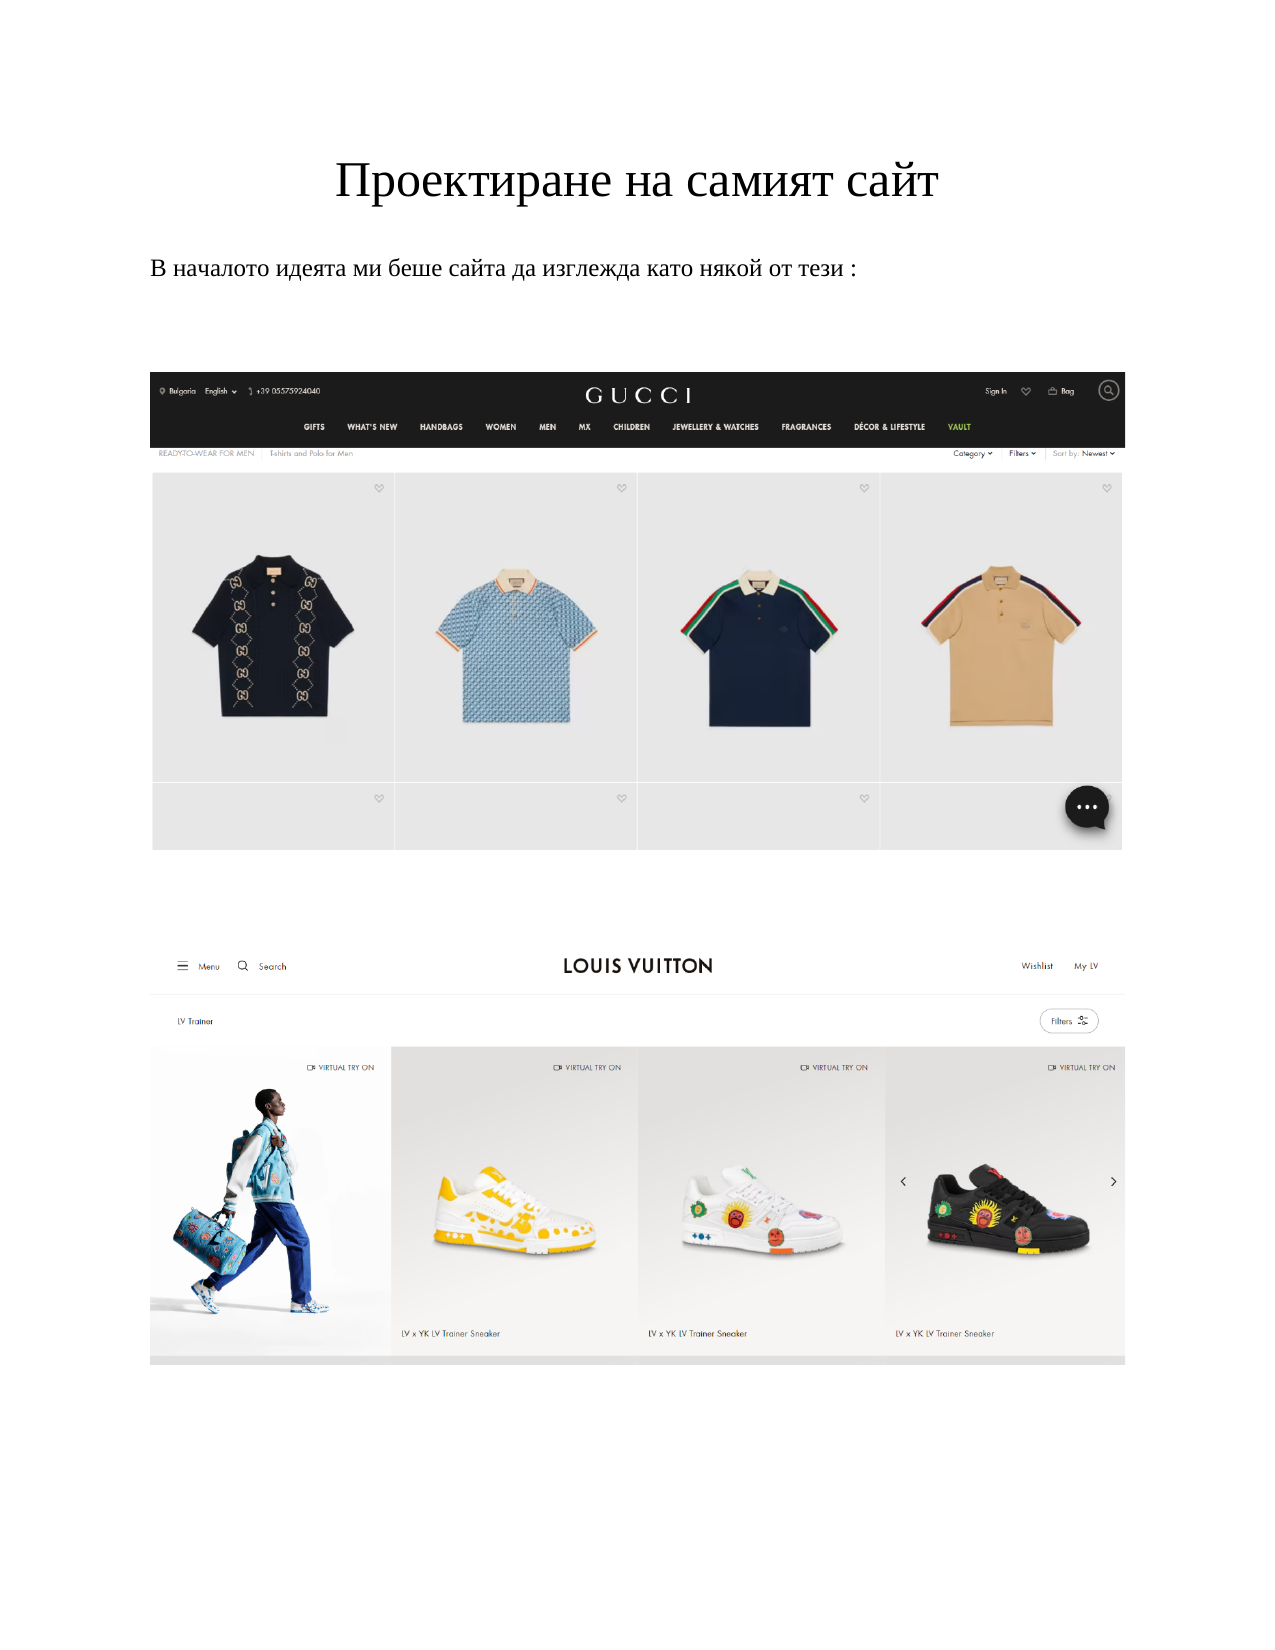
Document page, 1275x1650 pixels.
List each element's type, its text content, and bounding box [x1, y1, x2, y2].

text Проектиране на самият сайт [150, 150, 1125, 207]
picture [150, 940, 1125, 1365]
picture [150, 372, 1125, 850]
text В началото идеята ми беше сайта да изглежда като някой от тези : [150, 253, 1125, 282]
